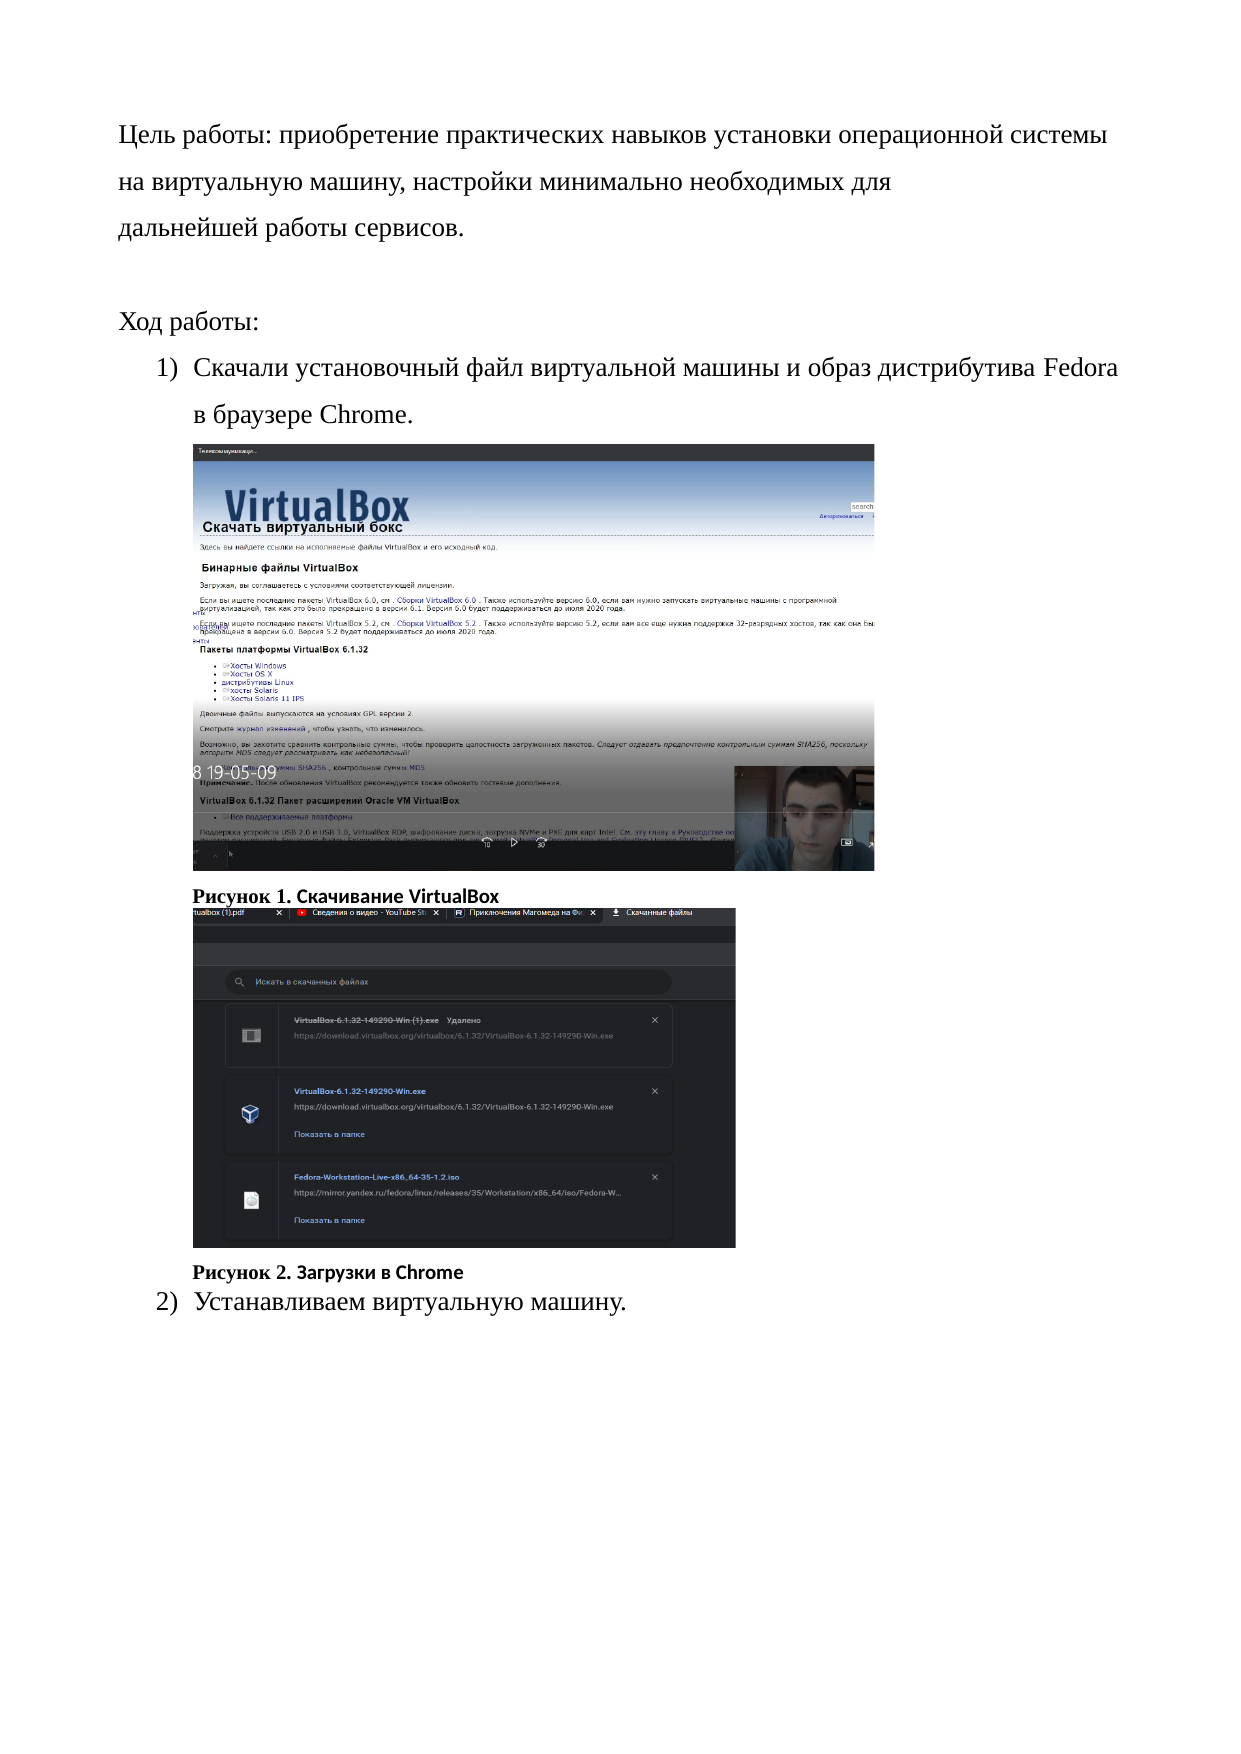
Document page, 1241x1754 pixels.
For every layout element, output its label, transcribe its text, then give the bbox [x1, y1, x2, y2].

text дальнейшей работы сервисов. [118, 211, 1122, 243]
picture [193, 908, 736, 1248]
list Устанавливаем виртуальную машину. [156, 1284, 1122, 1316]
picture [193, 444, 875, 871]
text Цель работы: приобретение практических навыков установки операционной системы на виртуальную машину, настройки минимально необходимых для [118, 118, 1122, 196]
text Ход работы: [118, 305, 1122, 336]
text Рисунок 2. Загрузки в Chrome [118, 1259, 1122, 1284]
text Рисунок 1. Скачивание VirtualBox [118, 883, 1122, 908]
list Скачали установочный файл виртуальной машины и образ дистрибутива Fedora в браузере Chrome. [156, 351, 1122, 429]
